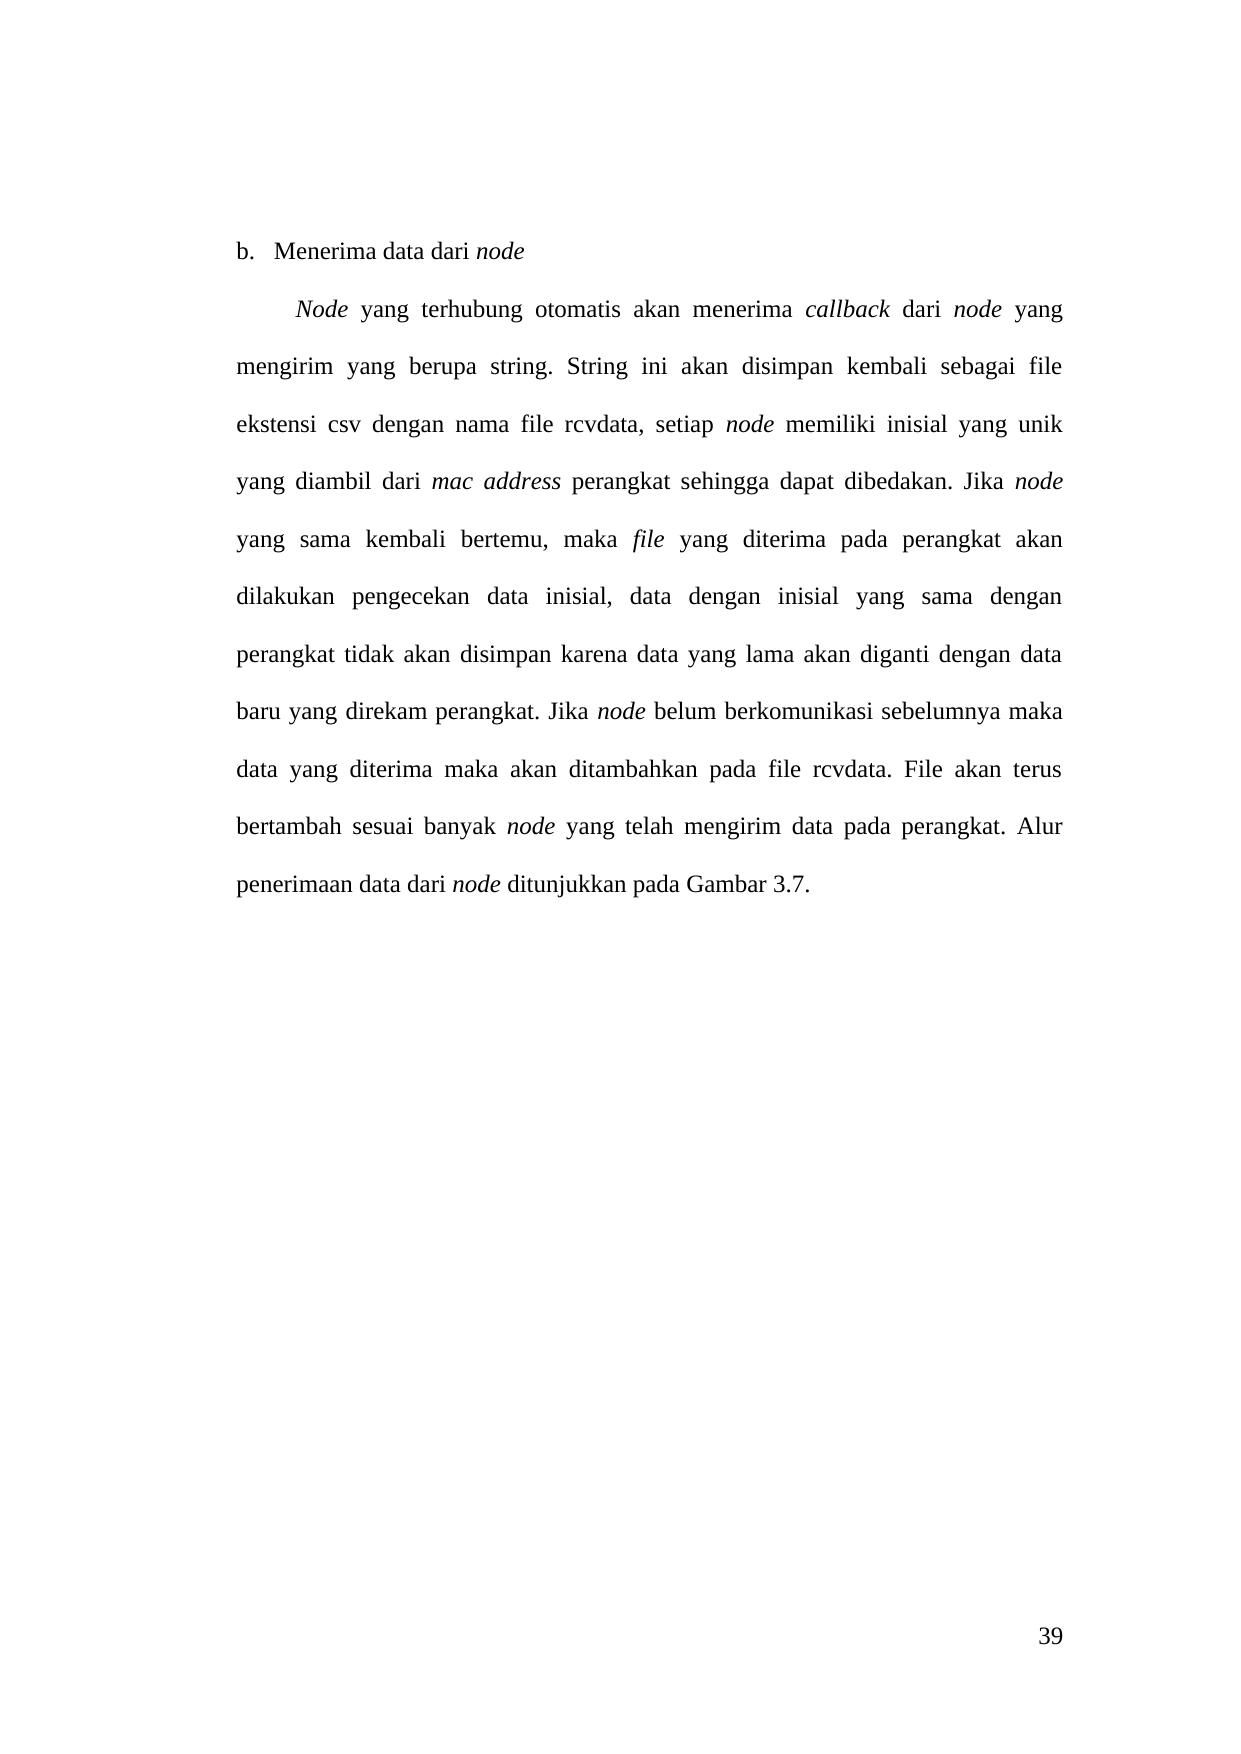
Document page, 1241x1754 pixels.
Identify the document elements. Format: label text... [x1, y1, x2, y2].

text Node yang terhubung otomatis akan menerima callback dari node yang mengirim yang berupa string. String ini akan disimpan kembali sebagai file ekstensi csv dengan nama file rcvdata, setiap node memiliki inisial yang unik yang diambil dari mac address perangkat sehingga dapat dibedakan. Jika node yang sama kembali bertemu, maka file yang diterima pada perangkat akan dilakukan pengecekan data inisial, data dengan inisial yang sama dengan perangkat tidak akan disimpan karena data yang lama akan diganti dengan data baru yang direkam perangkat. Jika node belum berkomunikasi sebelumnya maka data yang diterima maka akan ditambahkan pada file rcvdata. File akan terus bertambah sesuai banyak node yang telah mengirim data pada perangkat. Alur penerimaan data dari node ditunjukkan pada Gambar 3.7. [236, 294, 1063, 897]
list Menerima data dari node [236, 236, 1063, 265]
